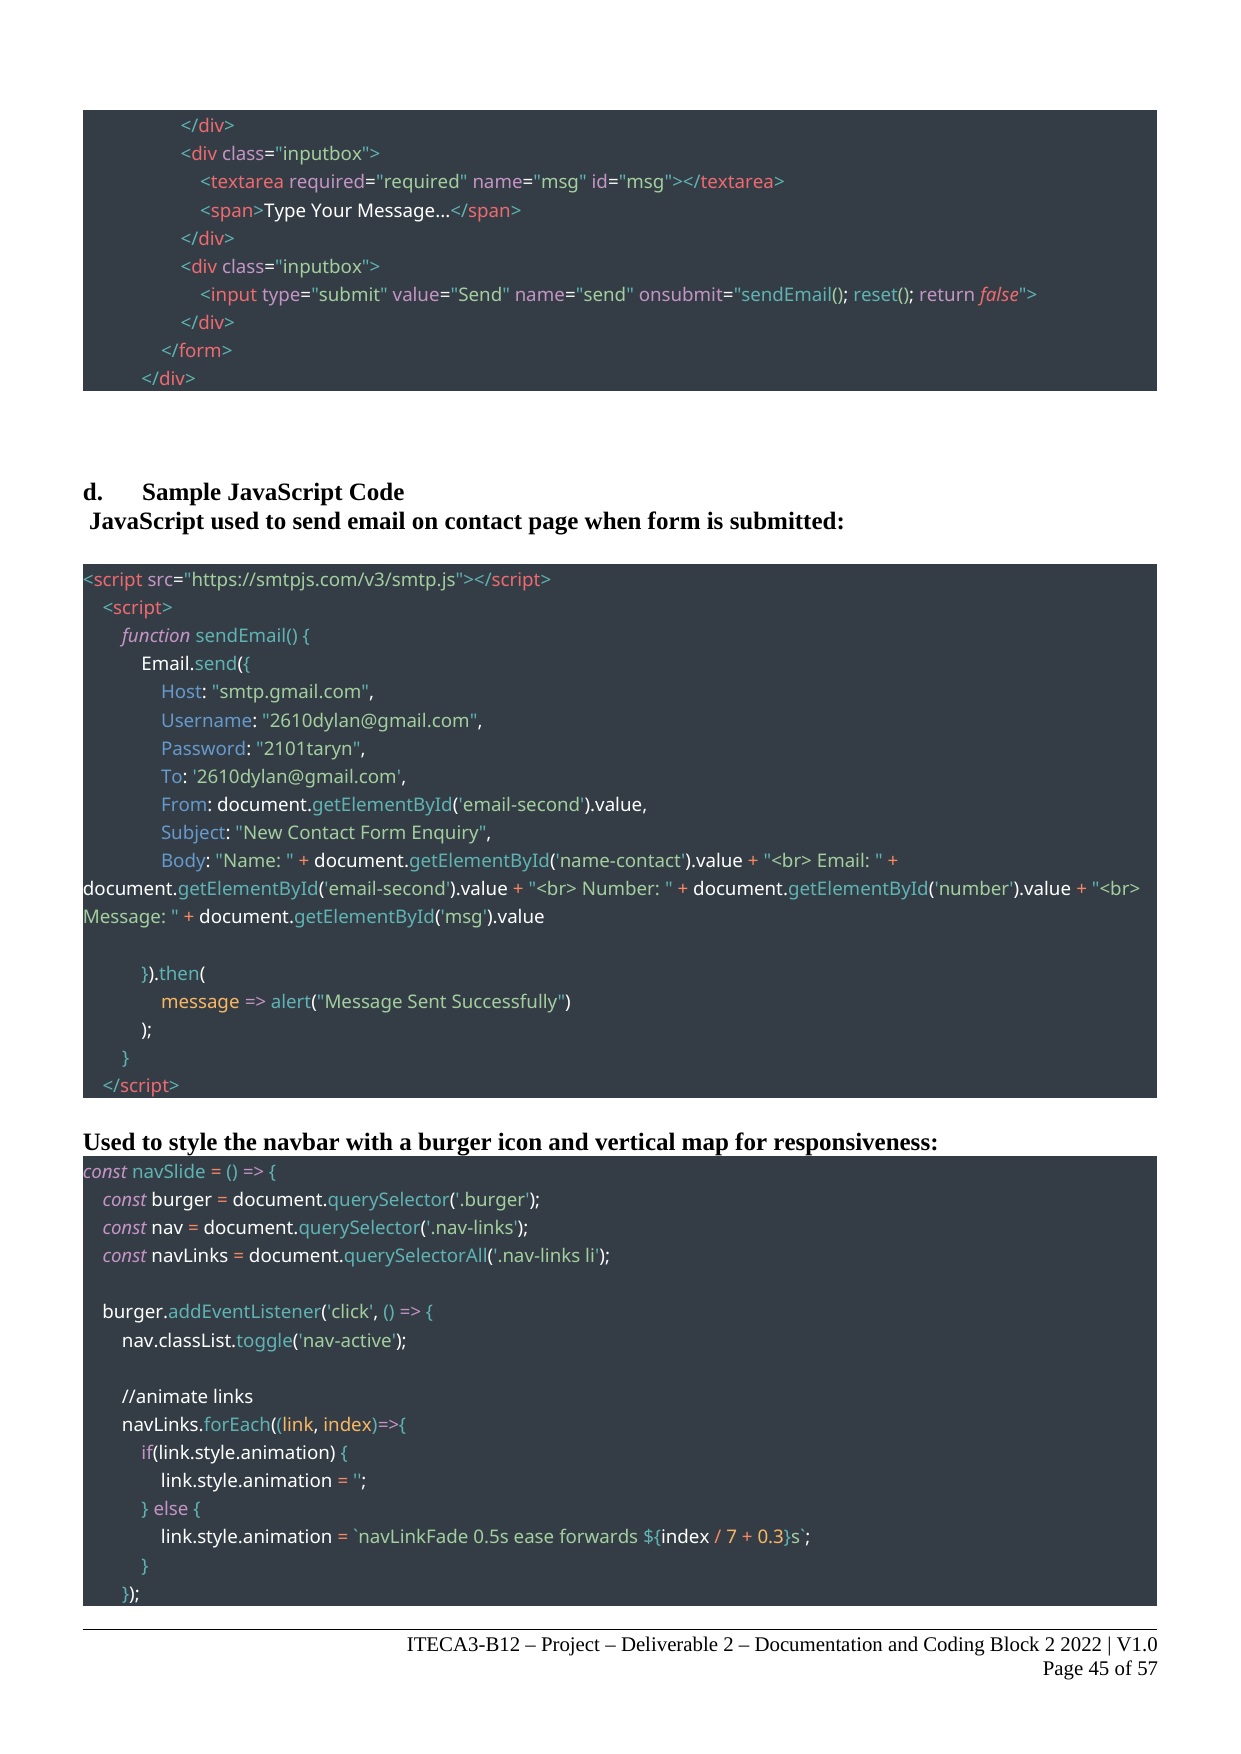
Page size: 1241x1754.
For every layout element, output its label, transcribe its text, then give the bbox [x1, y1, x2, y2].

text burger.addEventListener('click', () => { [83, 1296, 1157, 1324]
text } else { [83, 1493, 1157, 1521]
text </div> [83, 363, 1157, 391]
text function sendEmail() { [83, 620, 1157, 648]
text Used to style the navbar with a burger icon and vertical map for responsiveness: [83, 1127, 1157, 1156]
text To: '2610dylan@gmail.com', [83, 761, 1157, 789]
text } [83, 1549, 1157, 1577]
text From: document.getElementById('email-second').value, [83, 789, 1157, 817]
text }); [83, 1577, 1157, 1606]
text const navSlide = () => { [83, 1156, 1157, 1184]
text const navLinks = document.querySelectorAll('.nav-links li'); [83, 1240, 1157, 1268]
text link.style.animation = ''; [83, 1465, 1157, 1493]
text Body: "Name: " + document.getElementById('name-contact').value + "<br> Email: " + document.getElementById('email-second').value + "<br> Number: " + document.getElementById('number').value + "<br> Message: " + document.getElementById('msg').value [83, 845, 1157, 929]
text Username: "2610dylan@gmail.com", [83, 704, 1157, 732]
list Sample JavaScript Code [83, 477, 1157, 506]
text Host: "smtp.gmail.com", [83, 676, 1157, 704]
text navLinks.forEach((link, index)=>{ [83, 1409, 1157, 1437]
text <script> [83, 592, 1157, 620]
text Email.send({ [83, 648, 1157, 676]
text message => alert("Message Sent Successfully") [83, 986, 1157, 1014]
text <span>Type Your Message...</span> [83, 194, 1157, 222]
text </div> [83, 110, 1157, 138]
text Password: "2101taryn", [83, 732, 1157, 761]
text Subject: "New Contact Form Enquiry", [83, 817, 1157, 845]
text }).then( [83, 957, 1157, 986]
text </div> [83, 307, 1157, 335]
text <textarea required="required" name="msg" id="msg"></textarea> [83, 166, 1157, 194]
text link.style.animation = `navLinkFade 0.5s ease forwards ${index / 7 + 0.3}s`; [83, 1521, 1157, 1549]
text //animate links [83, 1381, 1157, 1409]
text nav.classList.toggle('nav-active'); [83, 1324, 1157, 1352]
text <script src="https://smtpjs.com/v3/smtp.js"></script> [83, 564, 1157, 592]
text ); [83, 1014, 1157, 1042]
text } [83, 1042, 1157, 1070]
text const burger = document.querySelector('.burger'); [83, 1184, 1157, 1212]
text <div class="inputbox"> [83, 251, 1157, 279]
text <div class="inputbox"> [83, 138, 1157, 166]
text </form> [83, 335, 1157, 363]
text </div> [83, 222, 1157, 251]
text </script> [83, 1070, 1157, 1098]
text JavaScript used to send email on contact page when form is submitted: [83, 506, 1157, 535]
text if(link.style.animation) { [83, 1437, 1157, 1465]
text const nav = document.querySelector('.nav-links'); [83, 1212, 1157, 1240]
text <input type="submit" value="Send" name="send" onsubmit="sendEmail(); reset(); return false"> [83, 279, 1157, 307]
